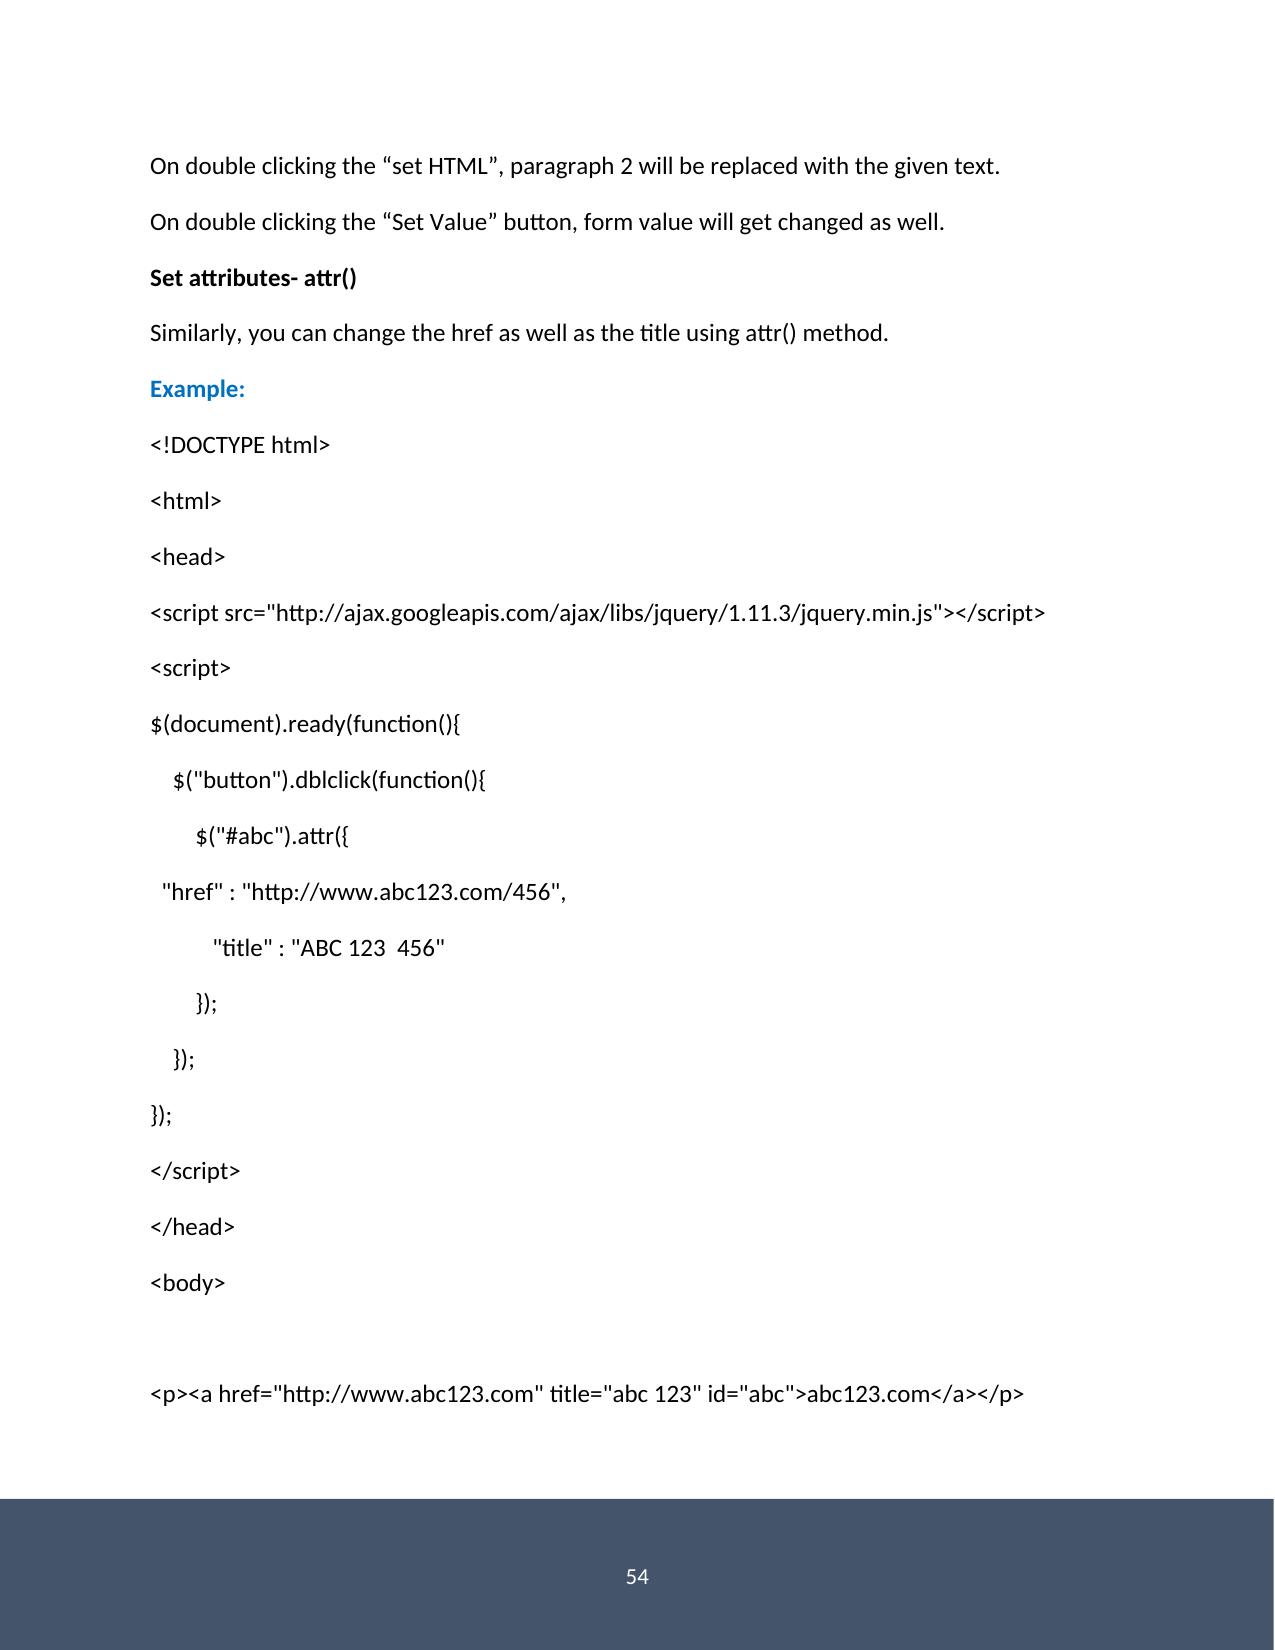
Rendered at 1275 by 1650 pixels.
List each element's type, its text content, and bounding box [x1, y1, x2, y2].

text On double clicking the “set HTML”, paragraph 2 will be replaced with the given text. [150, 150, 1125, 181]
text $("#abc").attr({ [150, 820, 1125, 851]
text Example: [150, 373, 1125, 404]
text <script> [150, 652, 1125, 683]
text <html> [150, 485, 1125, 516]
text $("button").dblclick(function(){ [150, 764, 1125, 795]
text }); [150, 1043, 1125, 1074]
text <script src="http://ajax.googleapis.com/ajax/libs/jquery/1.11.3/jquery.min.js"></script> [150, 597, 1125, 627]
text }); [150, 987, 1125, 1018]
text }); [150, 1099, 1125, 1130]
text <head> [150, 541, 1125, 571]
text "href" : "http://www.abc123.com/456", [150, 876, 1125, 906]
text </script> [150, 1155, 1125, 1186]
text Set attributes- attr() [150, 262, 1125, 292]
text $(document).ready(function(){ [150, 708, 1125, 739]
text On double clicking the “Set Value” button, form value will get changed as well. [150, 206, 1125, 236]
text <!DOCTYPE html> [150, 429, 1125, 460]
text <body> [150, 1267, 1125, 1297]
text Similarly, you can change the href as well as the title using attr() method. [150, 317, 1125, 348]
text "title" : "ABC 123 456" [150, 932, 1125, 962]
text </head> [150, 1211, 1125, 1241]
text <p><a href="http://www.abc123.com" title="abc 123" id="abc">abc123.com</a></p> [150, 1378, 1125, 1409]
